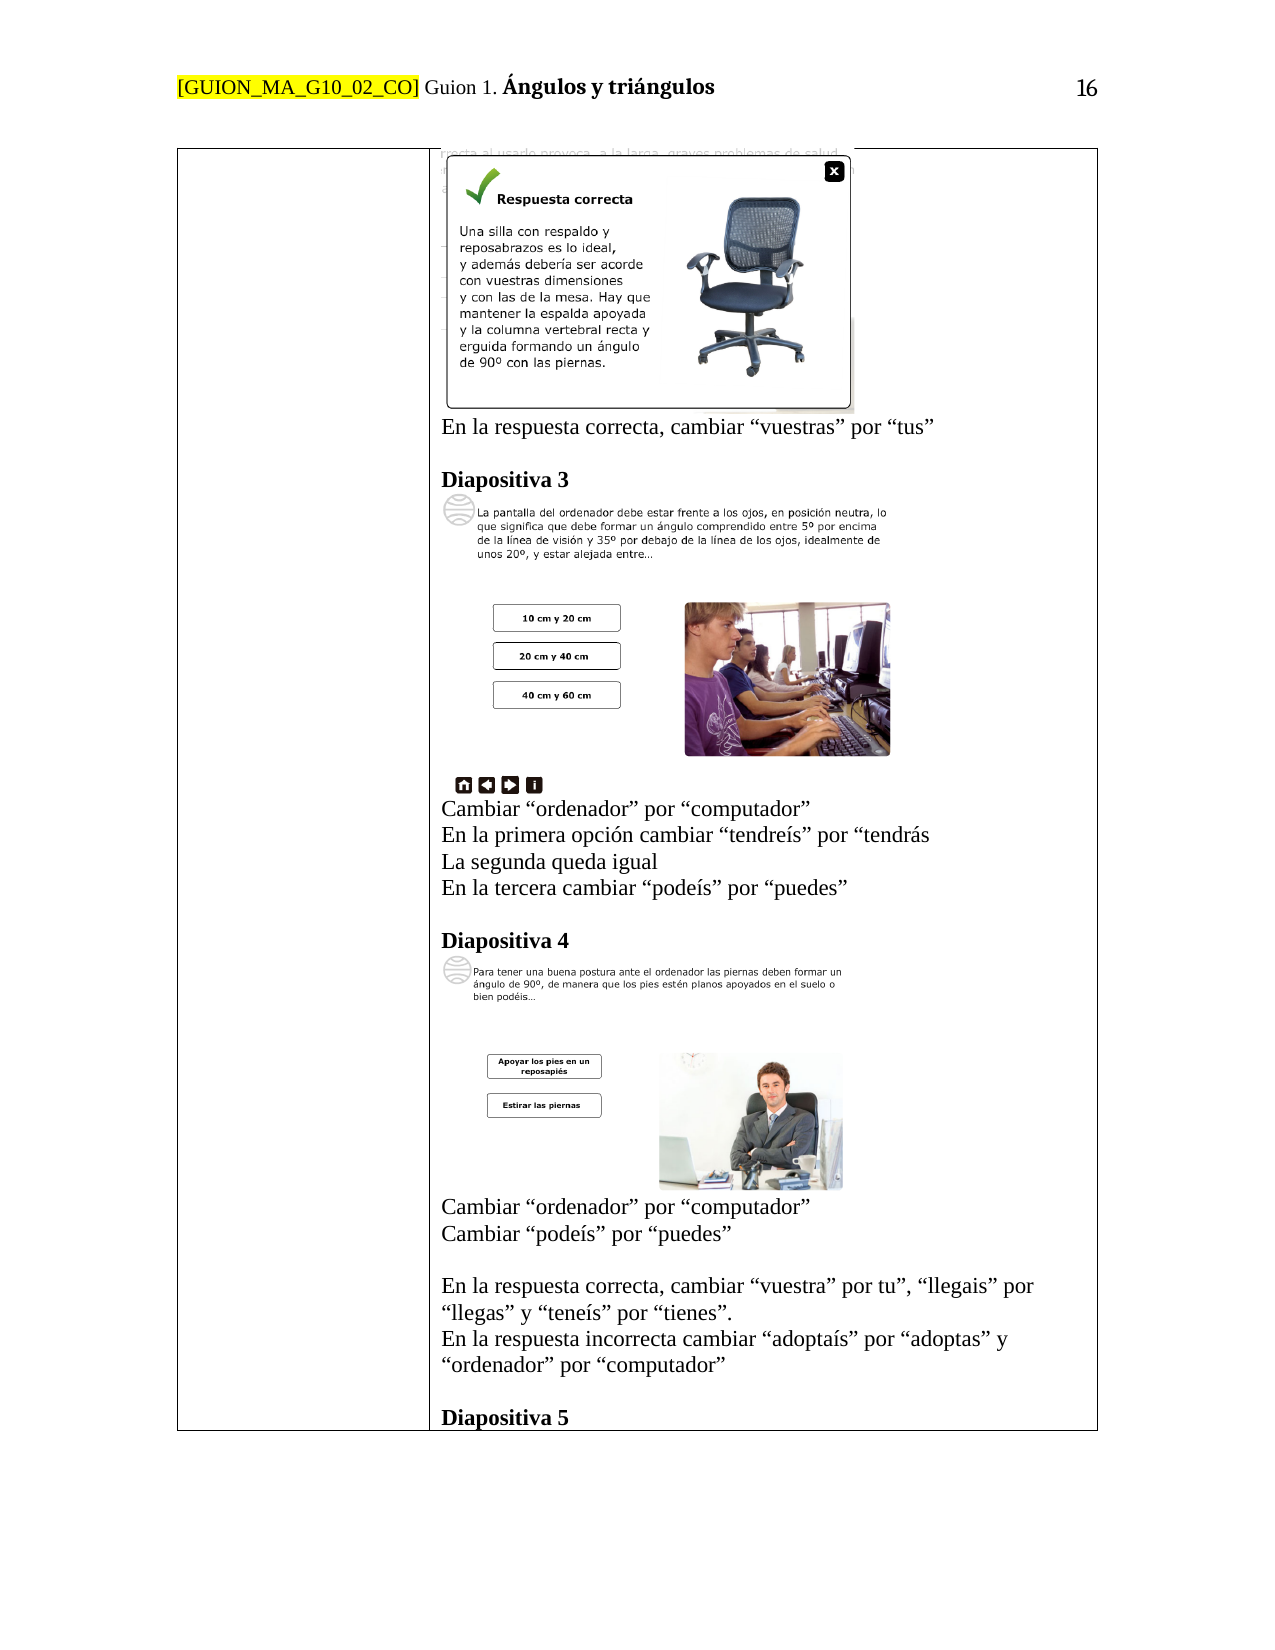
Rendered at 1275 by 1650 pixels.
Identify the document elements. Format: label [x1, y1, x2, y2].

picture [441, 148, 855, 414]
picture [441, 953, 847, 1194]
table_cell [178, 149, 429, 1430]
table_cell [430, 149, 1097, 1430]
picture [441, 492, 895, 796]
